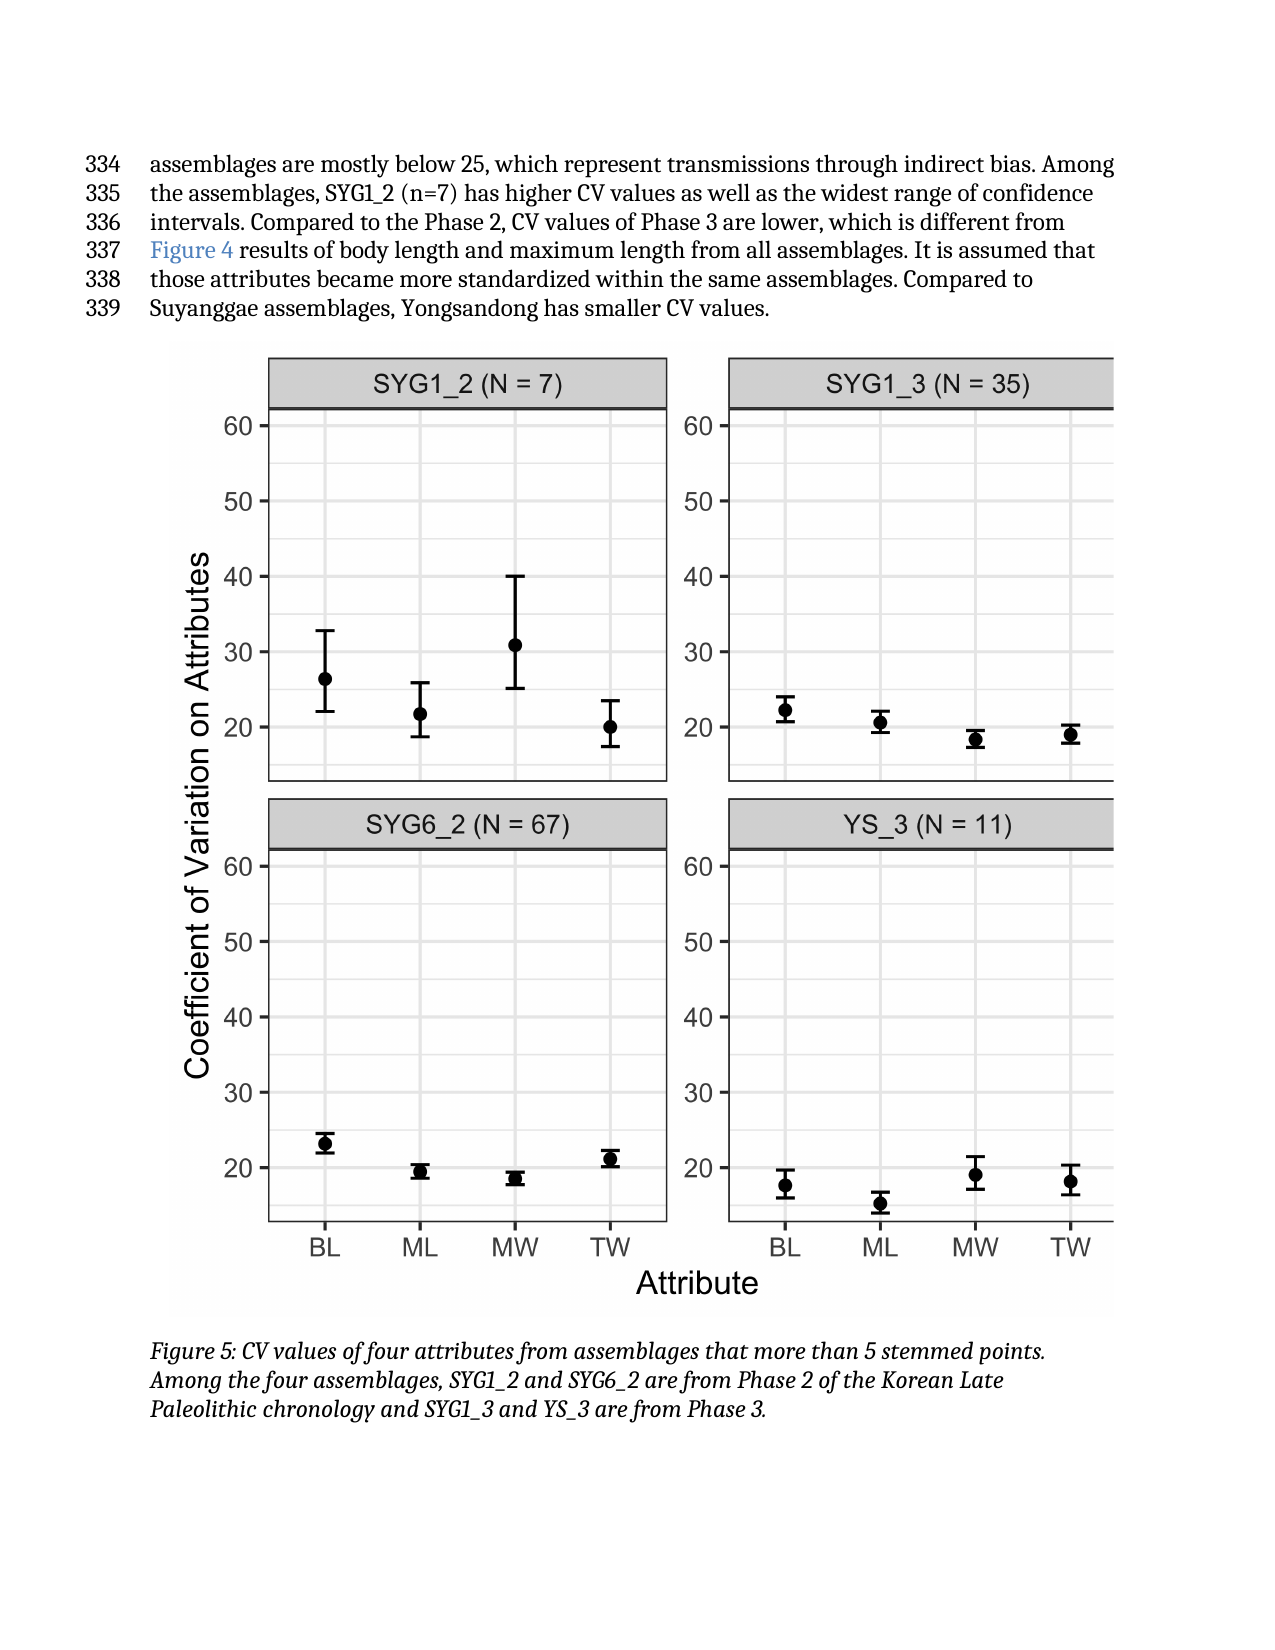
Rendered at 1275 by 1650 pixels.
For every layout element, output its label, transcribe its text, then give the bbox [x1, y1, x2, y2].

table_header Figure 5: CV values of four attributes from assemblages that more than 5 stemmed points. Among the four assemblages, SYG1_2 and SYG6_2 are from Phase 2 of the Korean Late Paleolithic chronology and SYG1_3 and YS_3 are from Phase 3. [139, 341, 1114, 1436]
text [150, 150, 1125, 322]
picture [168, 341, 1114, 1317]
